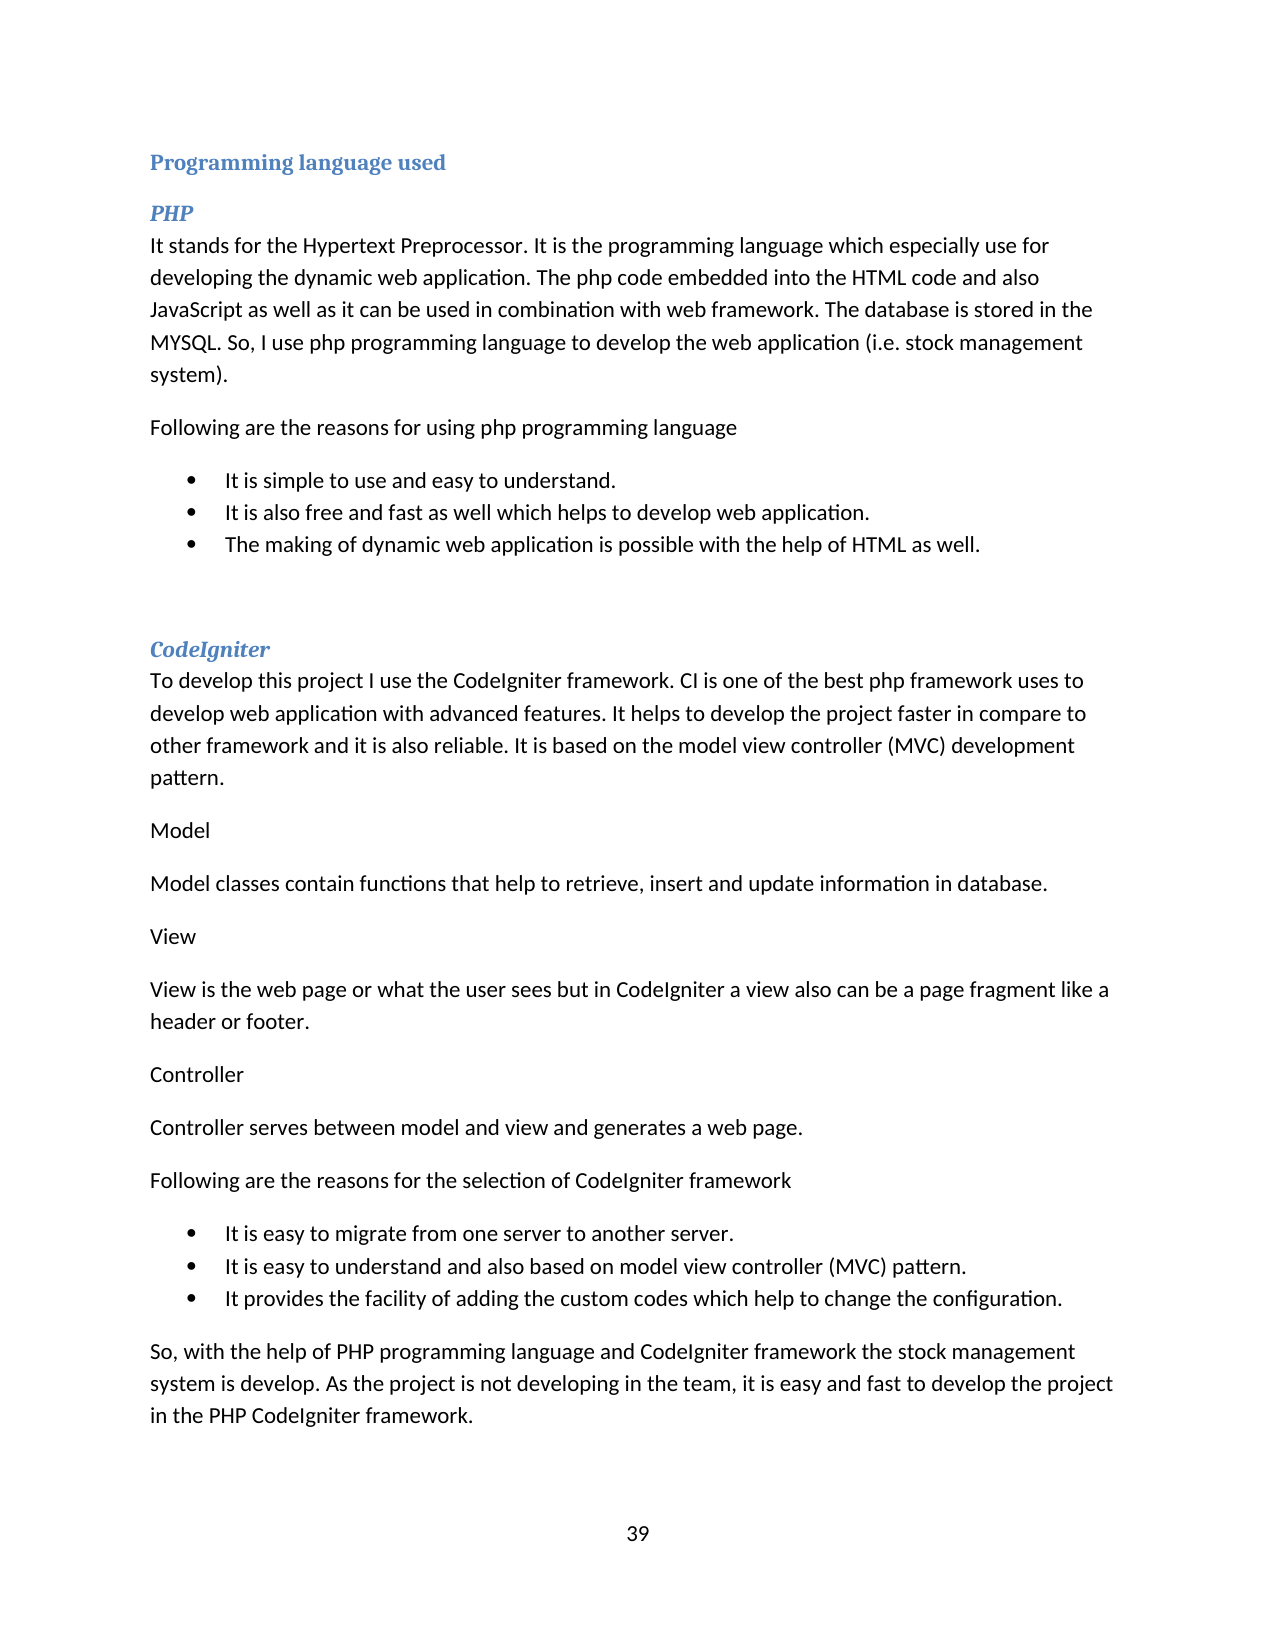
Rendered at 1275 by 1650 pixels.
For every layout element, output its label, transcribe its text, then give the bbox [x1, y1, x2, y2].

text Model [150, 816, 1125, 844]
list It is simple to use and easy to understand. [187, 466, 1125, 494]
subtitle Programming language used [150, 150, 1125, 176]
list It is easy to migrate from one server to another server. [187, 1219, 1125, 1248]
text View [150, 922, 1125, 950]
text It stands for the Hypertext Preprocessor. It is the programming language which especially use for developing the dynamic web application. The php code embedded into the HTML code and also JavaScript as well as it can be used in combination with web framework. The database is stored in the MYSQL. So, I use php programming language to develop the web application (i.e. stock management system). [150, 231, 1125, 388]
text Model classes contain functions that help to retrieve, insert and update information in database. [150, 869, 1125, 897]
subtitle PHP [150, 201, 1125, 227]
subtitle CodeIgniter [150, 636, 1125, 663]
list It is easy to understand and also based on model view controller (MVC) pattern. [187, 1252, 1125, 1280]
text View is the web page or what the user sees but in CodeIgniter a view also can be a page fragment like a header or footer. [150, 975, 1125, 1036]
list It is also free and fast as well which helps to develop web application. [187, 498, 1125, 526]
text Following are the reasons for using php programming language [150, 413, 1125, 441]
list The making of dynamic web application is possible with the help of HTML as well. [187, 530, 1125, 558]
text Following are the reasons for the selection of CodeIgniter framework [150, 1167, 1125, 1194]
text So, with the help of PHP programming language and CodeIgniter framework the stock management system is develop. As the project is not developing in the team, it is easy and fast to develop the project in the PHP CodeIgniter framework. [150, 1337, 1125, 1429]
text To develop this project I use the CodeIgniter framework. CI is one of the best php framework uses to develop web application with advanced features. It helps to develop the project faster in compare to other framework and it is also reliable. It is based on the model view controller (MVC) development pattern. [150, 667, 1125, 791]
list It provides the facility of adding the custom codes which help to change the configuration. [187, 1284, 1125, 1312]
text Controller serves between model and view and generates a web page. [150, 1113, 1125, 1142]
text Controller [150, 1061, 1125, 1088]
